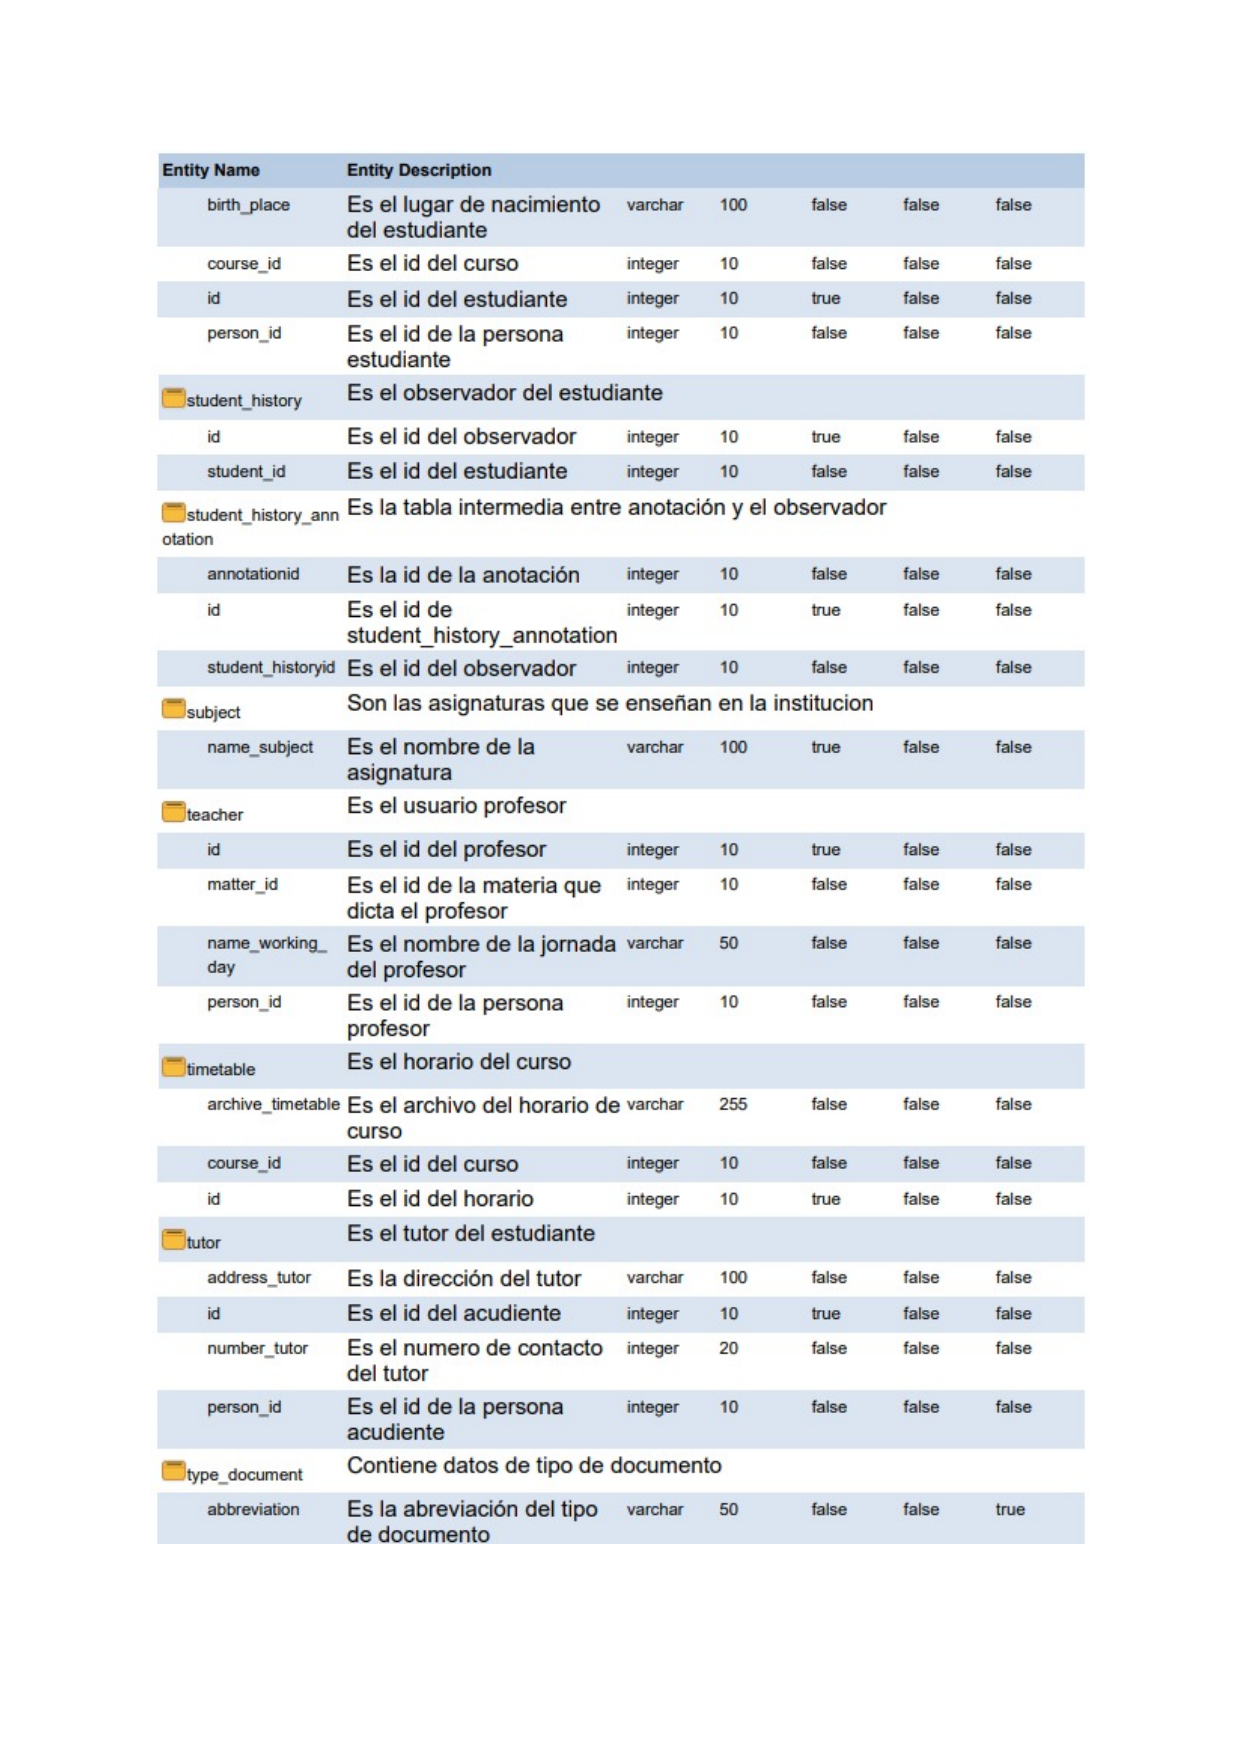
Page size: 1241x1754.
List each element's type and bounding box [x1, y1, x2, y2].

picture [150, 150, 1091, 1544]
